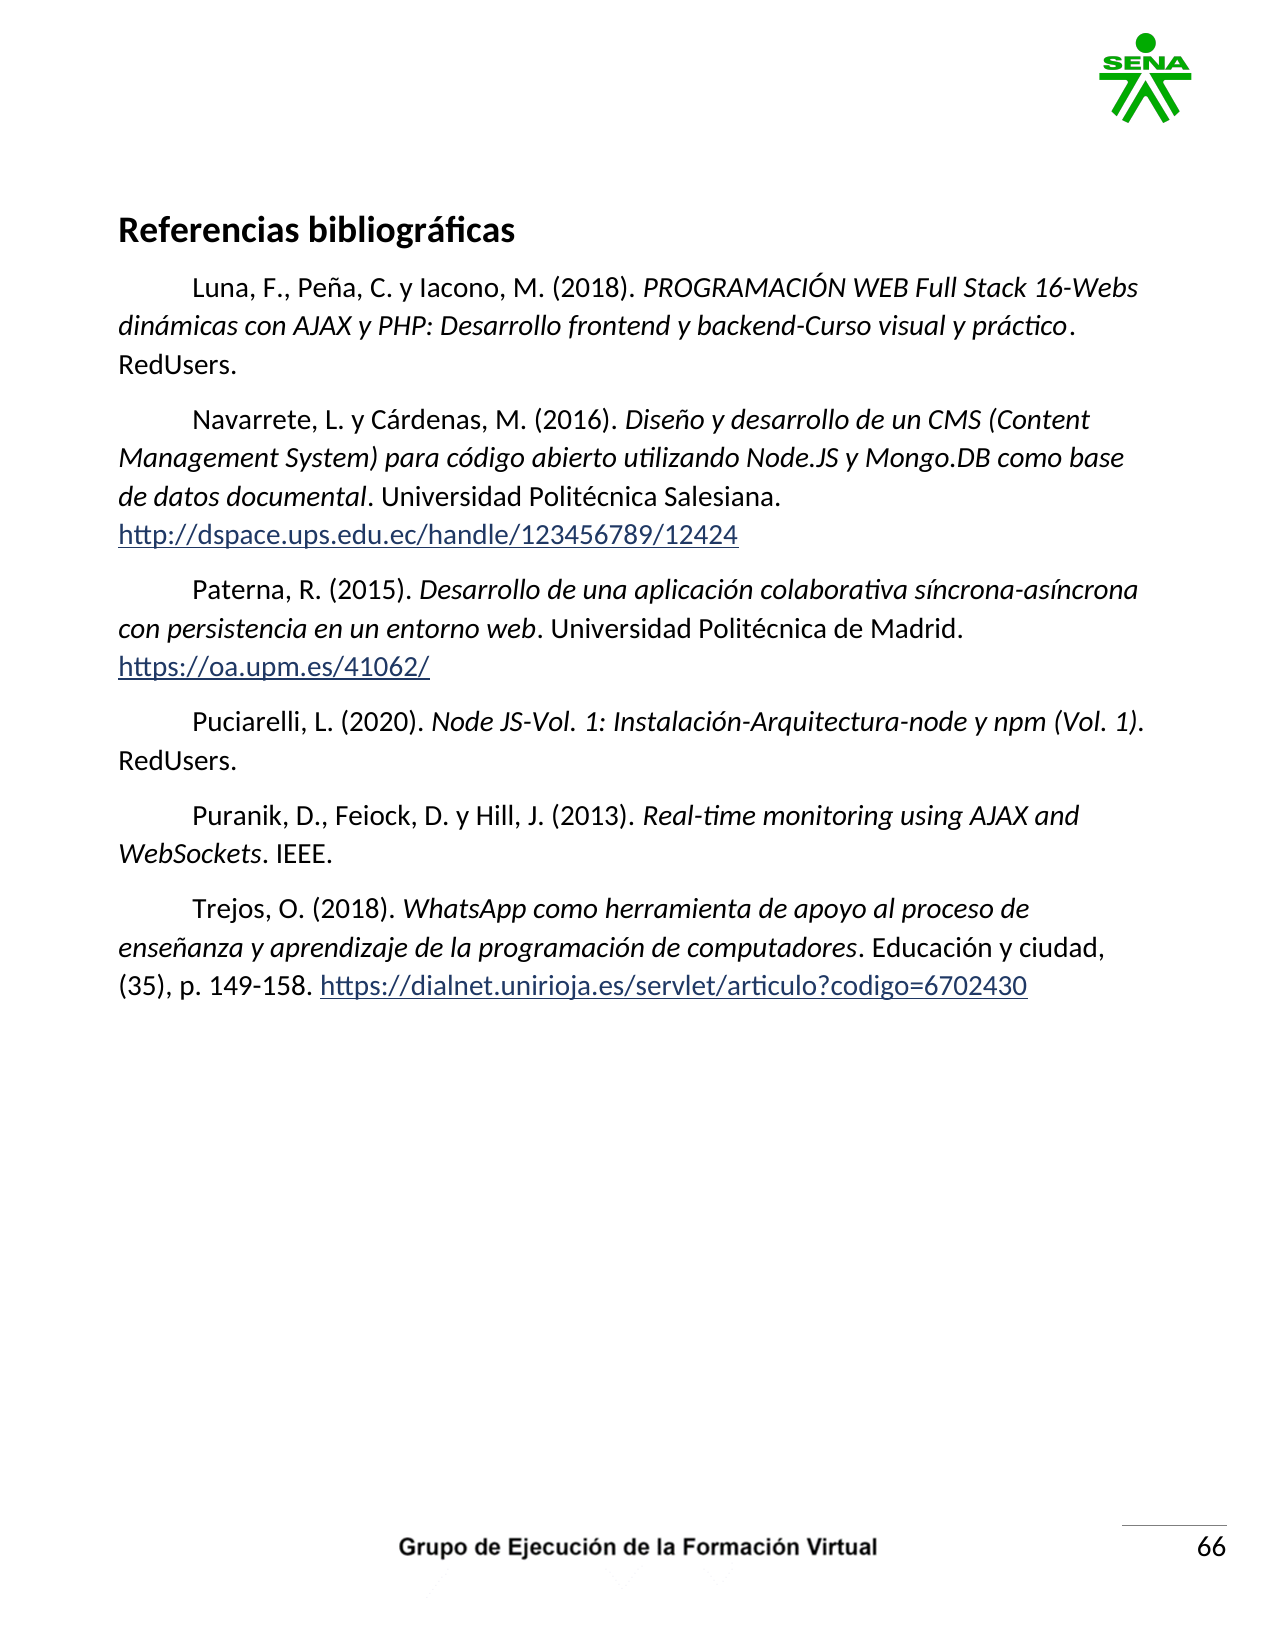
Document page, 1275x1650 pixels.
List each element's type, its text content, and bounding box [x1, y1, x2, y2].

text Navarrete, L. y Cárdenas, M. (2016). Diseño y desarrollo de un CMS (Content Management System) para código abierto utilizando Node.JS y Mongo.DB como base de datos documental. Universidad Politécnica Salesiana. http://dspace.ups.edu.ec/handle/123456789/12424 [118, 401, 1157, 552]
picture [0, 1486, 1275, 1598]
text Trejos, O. (2018). WhatsApp como herramienta de apoyo al proceso de enseñanza y aprendizaje de la programación de computadores. Educación y ciudad, (35), p. 149-158. https://dialnet.unirioja.es/servlet/articulo?codigo=6702430 [118, 890, 1157, 1003]
text Puranik, D., Feiock, D. y Hill, J. (2013). Real-time monitoring using AJAX and WebSockets. IEEE. [118, 797, 1157, 871]
text Referencias bibliográficas [118, 206, 1157, 252]
text Luna, F., Peña, C. y Iacono, M. (2018). PROGRAMACIÓN WEB Full Stack 16-Webs dinámicas con AJAX y PHP: Desarrollo frontend y backend-Curso visual y práctico. RedUsers. [118, 269, 1157, 381]
text Puciarelli, L. (2020). Node JS-Vol. 1: Instalación-Arquitectura-node y npm (Vol. 1). RedUsers. [118, 703, 1157, 777]
text Paterna, R. (2015). Desarrollo de una aplicación colaborativa síncrona-asíncrona con persistencia en un entorno web. Universidad Politécnica de Madrid. https://oa.upm.es/41062/ [118, 571, 1157, 684]
picture [1099, 33, 1192, 123]
